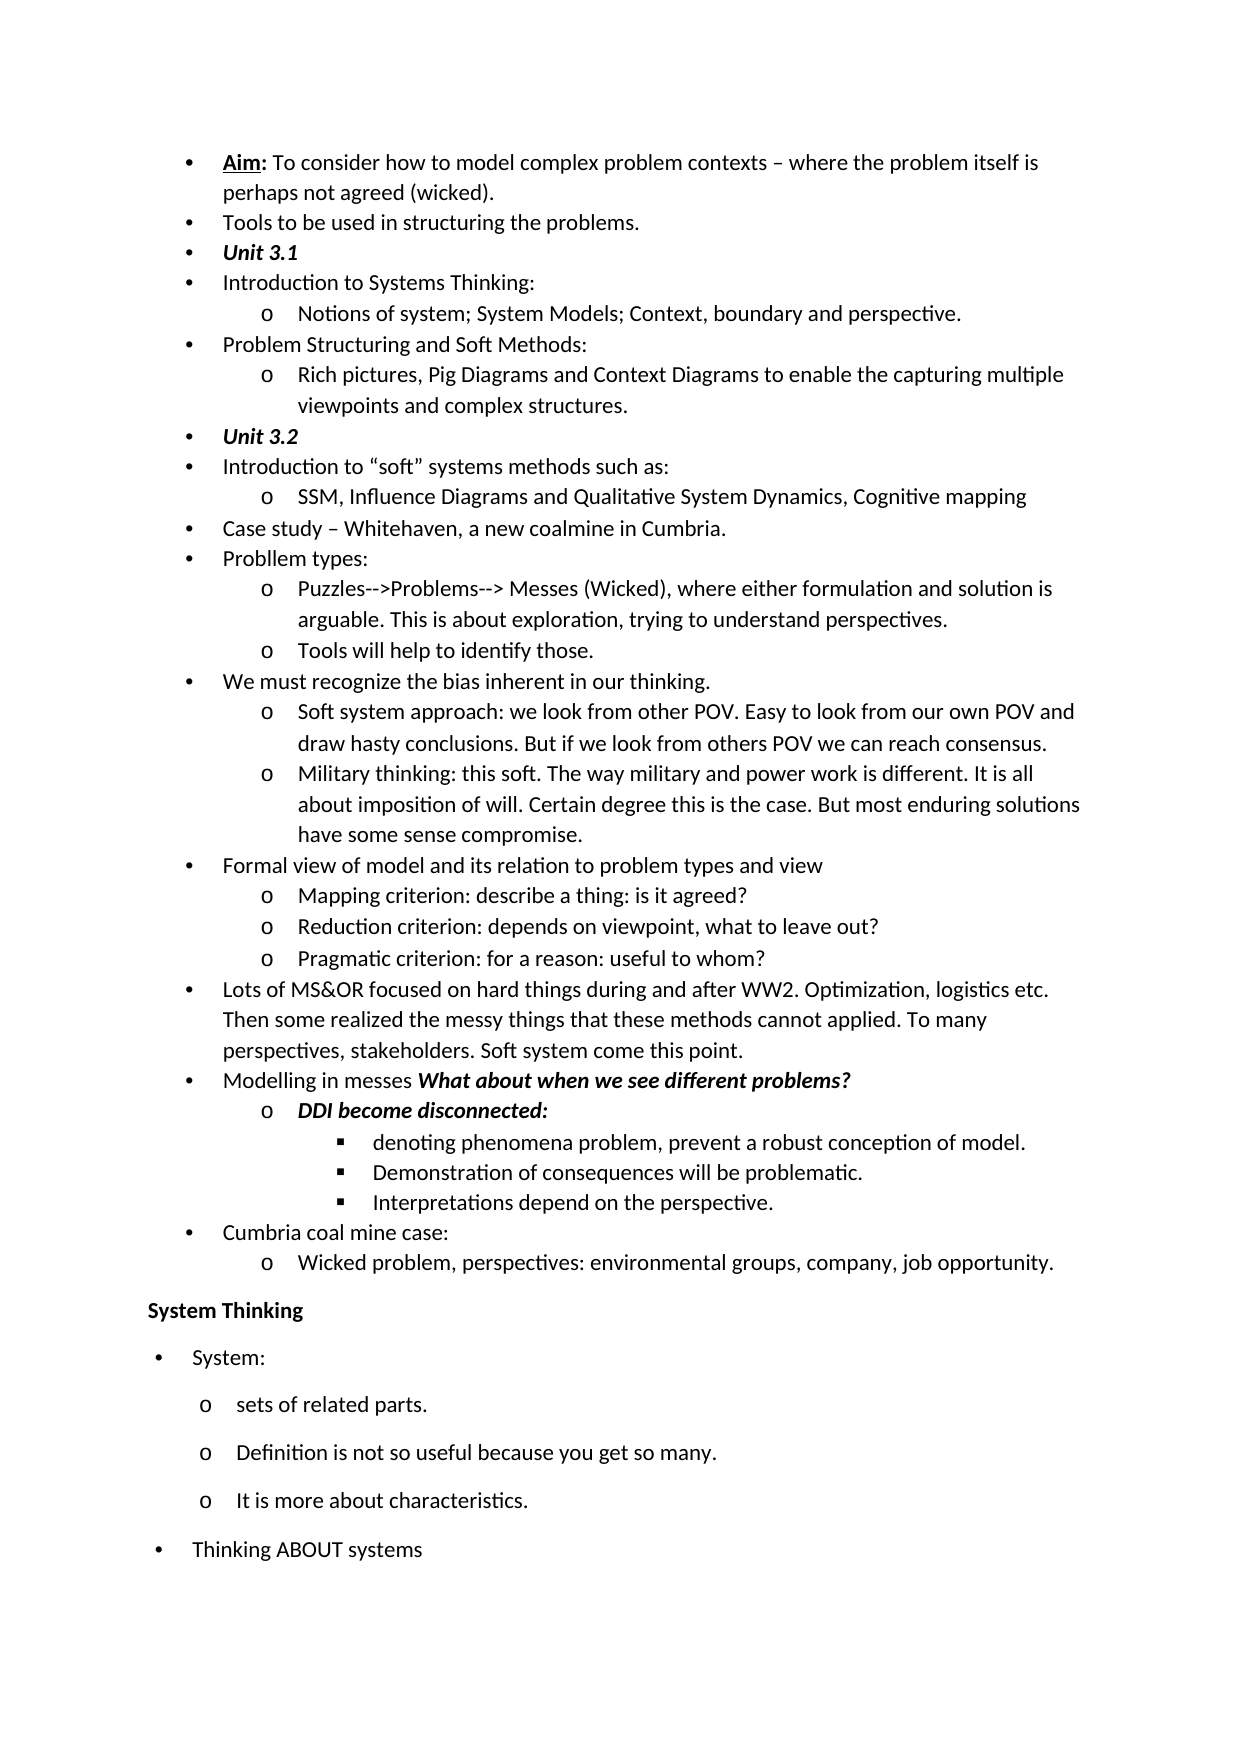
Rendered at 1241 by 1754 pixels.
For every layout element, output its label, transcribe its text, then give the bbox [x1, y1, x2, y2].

list Interpretations depend on the perspective. [335, 1188, 1093, 1216]
list Wicked problem, perspectives: environmental groups, company, job opportunity. [260, 1248, 1093, 1278]
list Soft system approach: we look from other POV. Easy to look from our own POV and draw hasty conclusions. But if we look from others POV we can reach consensus. [260, 697, 1093, 757]
list System: [154, 1343, 1093, 1371]
list Problem Structuring and Soft Methods: [185, 330, 1093, 358]
list Case study – Whitehaven, a new coalmine in Cumbria. [185, 514, 1093, 542]
list Reduction criterion: depends on viewpoint, what to leave out? [260, 912, 1093, 942]
list Unit 3.2 [185, 422, 1093, 450]
list denoting phenomena problem, prevent a robust conception of model. [335, 1128, 1093, 1156]
list Notions of system; System Models; Context, boundary and perspective. [260, 299, 1093, 328]
list Rich pictures, Pig Diagrams and Context Diagrams to enable the capturing multiple viewpoints and complex structures. [260, 360, 1093, 420]
list Introduction to “soft” systems methods such as: [185, 452, 1093, 480]
list sets of related parts. [199, 1390, 1093, 1419]
list Unit 3.1 [185, 238, 1093, 266]
list Tools to be used in structuring the problems. [185, 208, 1093, 236]
list DDI become disconnected: [260, 1096, 1093, 1125]
list Modelling in messes What about when we see different problems? [185, 1066, 1093, 1094]
list Formal view of model and its relation to problem types and view [185, 851, 1093, 879]
list Introduction to Systems Thinking: [185, 268, 1093, 296]
list Tools will help to identify those. [260, 636, 1093, 665]
list Pragmatic criterion: for a reason: useful to whom? [260, 944, 1093, 973]
list Puzzles-->Problems--> Messes (Wicked), where either formulation and solution is arguable. This is about exploration, trying to understand perspectives. [260, 574, 1093, 633]
list Demonstration of consequences will be problematic. [335, 1158, 1093, 1186]
list SSM, Influence Diagrams and Qualitative System Dynamics, Cognitive mapping [260, 482, 1093, 511]
text System Thinking [148, 1297, 1093, 1324]
list Aim: To consider how to model complex problem contexts – where the problem itself is perhaps not agreed (wicked). [185, 148, 1093, 206]
list Cumbria coal mine case: [185, 1218, 1093, 1246]
list Thinking ABOUT systems [154, 1535, 1093, 1563]
list Military thinking: this soft. The way military and power work is different. It is all about imposition of will. Certain degree this is the case. But most enduring solutions have some sense compromise. [260, 759, 1093, 848]
list It is more about characteristics. [199, 1487, 1093, 1516]
list Lots of MS&OR focused on hard things during and after WW2. Optimization, logistics etc. Then some realized the messy things that these methods cannot applied. To many perspectives, stakeholders. Soft system come this point. [185, 975, 1093, 1064]
list Mapping criterion: describe a thing: is it agreed? [260, 881, 1093, 910]
list Probllem types: [185, 544, 1093, 572]
list We must recognize the bias inherent in our thinking. [185, 667, 1093, 695]
list Definition is not so useful because you get so many. [199, 1438, 1093, 1468]
